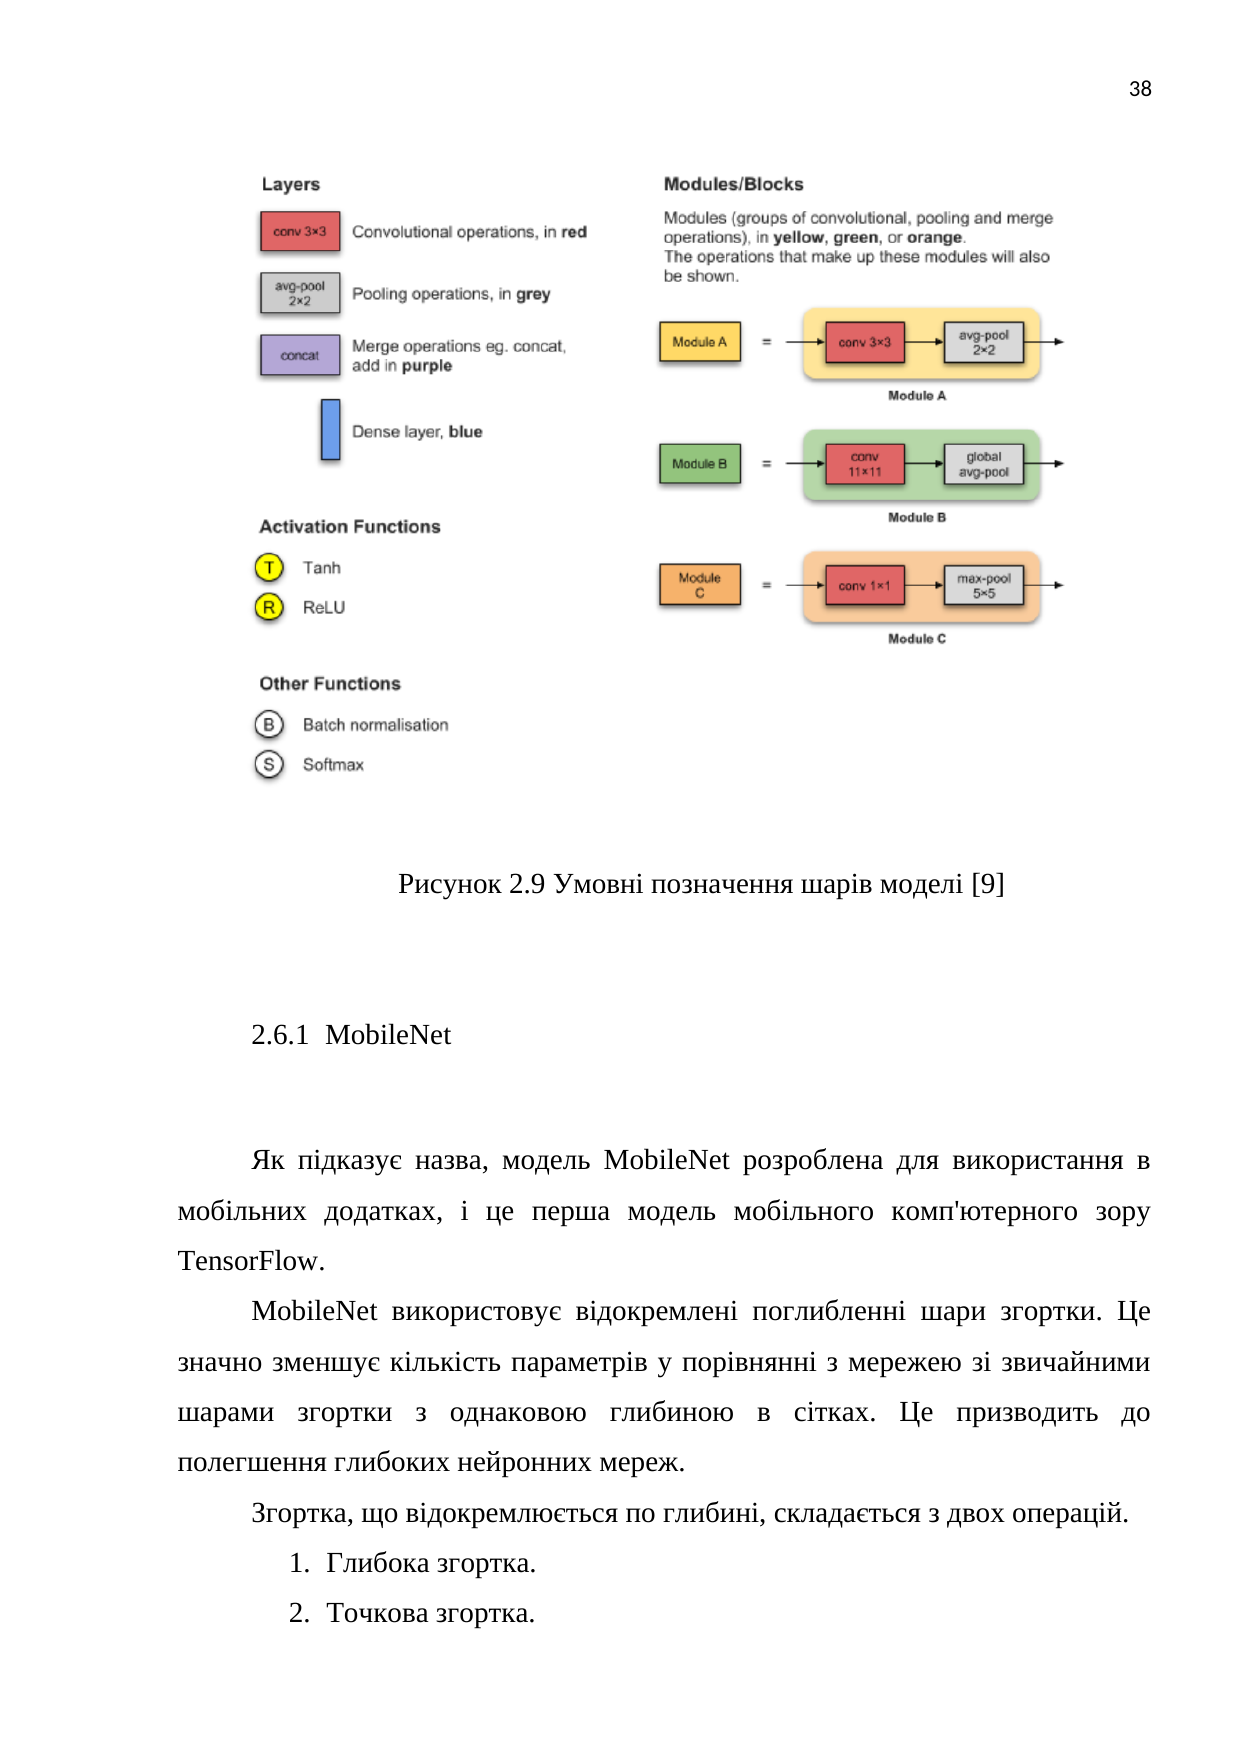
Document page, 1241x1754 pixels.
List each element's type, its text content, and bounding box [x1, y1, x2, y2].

text MobileNet використовує відокремлені поглибленні шари згортки. Це значно зменшує кількість параметрів у порівнянні з мережею зі звичайними шарами згортки з однаковою глибиною в сітках. Це призводить до полегшення глибоких нейронних мереж. [177, 1293, 1152, 1478]
text Рисунок 2.9 Умовні позначення шарів моделі [9] [177, 866, 1152, 900]
text MobileNet [251, 1017, 1152, 1050]
text Як підказує назва, модель MobileNet розроблена для використання в мобільних додатках, і це перша модель мобільного комп'ютерного зору TensorFlow. [177, 1142, 1152, 1277]
list Глибока згортка. [288, 1545, 1152, 1578]
list Точкова згортка. [288, 1595, 1152, 1629]
picture [194, 150, 1135, 850]
text Згортка, що відокремлюється по глибині, складається з двох операцій. [177, 1495, 1152, 1528]
